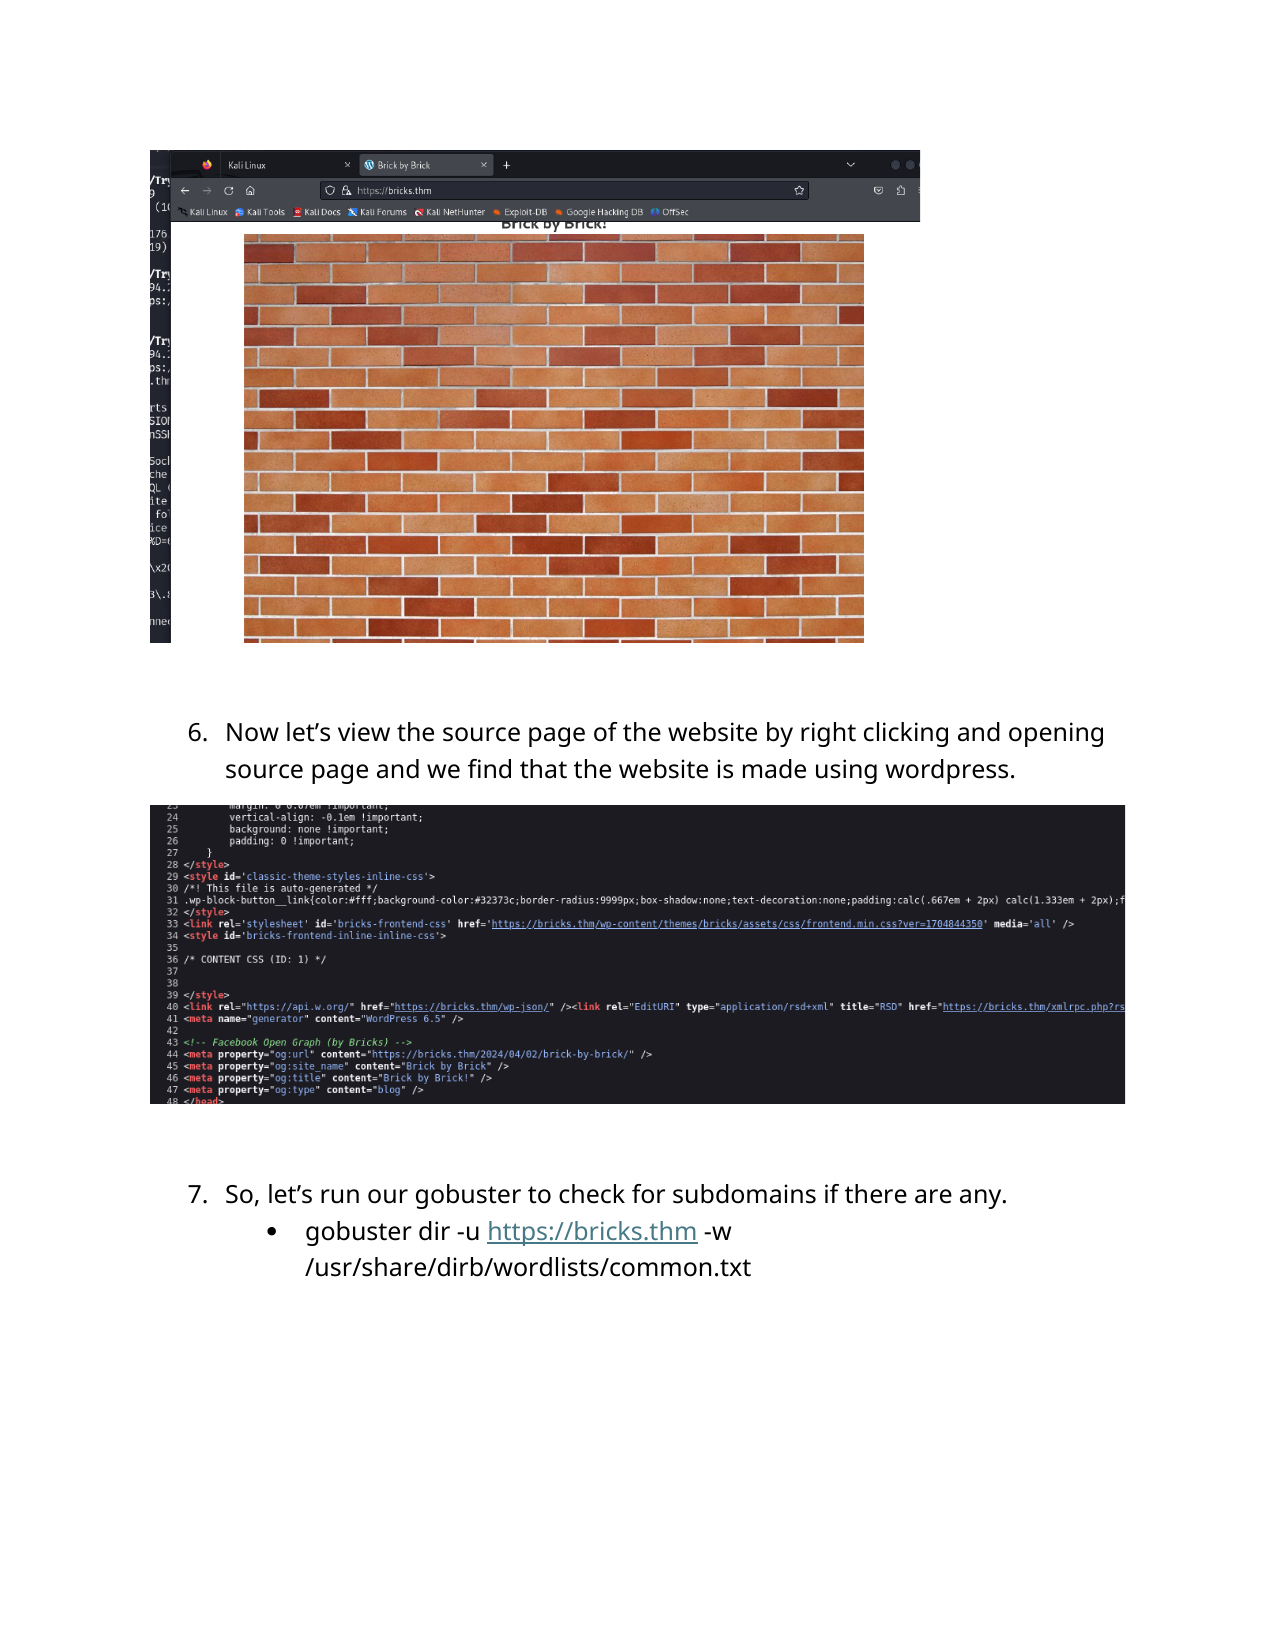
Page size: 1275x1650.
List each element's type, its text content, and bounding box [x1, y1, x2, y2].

list So, let’s run our gobuster to check for subdomains if there are any. [187, 1177, 1125, 1211]
picture [150, 805, 1125, 1104]
list Now let’s view the source page of the website by right clicking and opening source page and we find that the website is made using wordpress. [187, 715, 1125, 786]
list gobuster dir -u https://bricks.thm -w /usr/share/dirb/wordlists/common.txt [267, 1213, 1125, 1284]
picture [150, 150, 921, 643]
